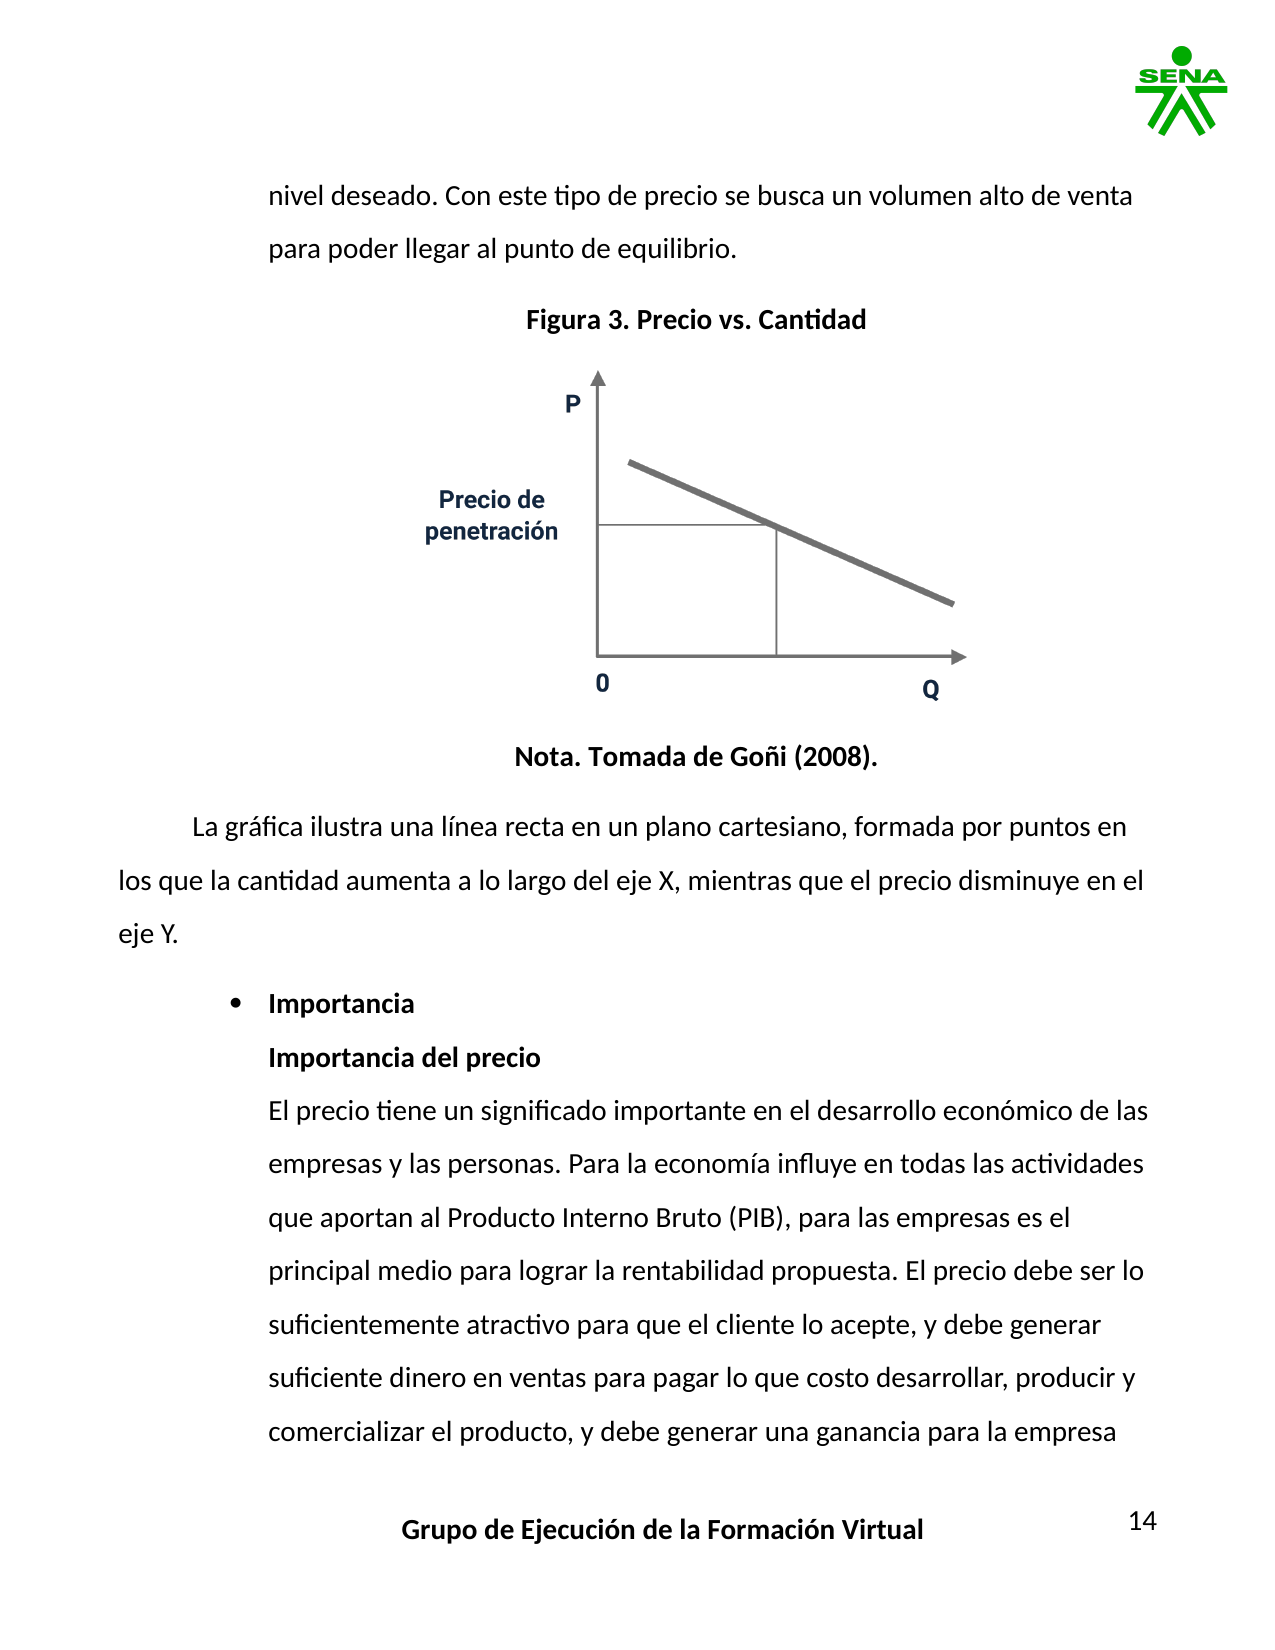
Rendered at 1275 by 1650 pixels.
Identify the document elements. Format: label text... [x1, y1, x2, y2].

text Figura 3. Precio vs. Cantidad [118, 301, 1157, 336]
text La gráfica ilustra una línea recta en un plano cartesiano, formada por puntos en los que la cantidad aumenta a lo largo del eje X, mientras que el precio disminuye en el eje Y. [118, 808, 1157, 951]
picture [1135, 46, 1228, 136]
picture [426, 370, 967, 704]
text Nota. Tomada de Goñi (2008). [118, 738, 1157, 774]
